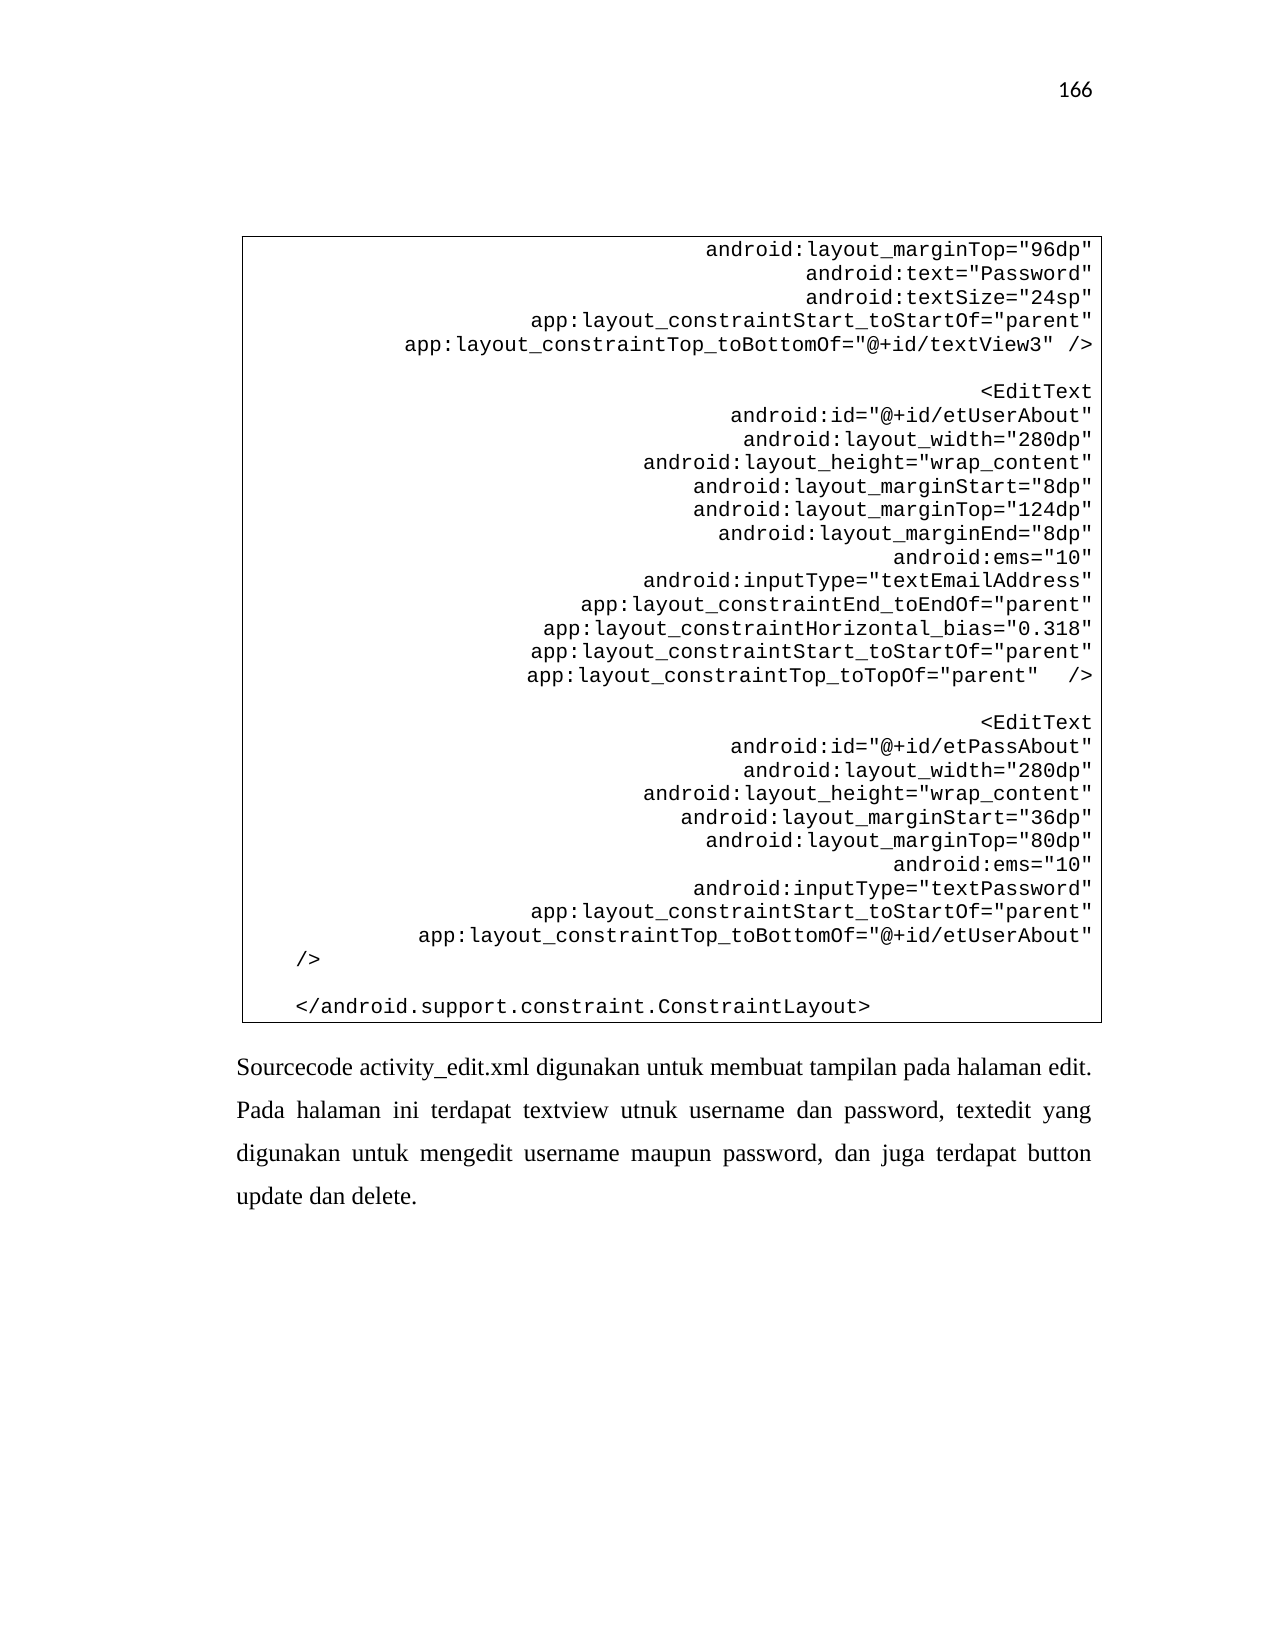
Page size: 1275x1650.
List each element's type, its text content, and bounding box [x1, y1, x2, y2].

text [243, 237, 1101, 1022]
text Sourcecode activity_edit.xml digunakan untuk membuat tampilan pada halaman edit. Pada halaman ini terdapat textview utnuk username dan password, textedit yang digunakan untuk mengedit username maupun password, dan juga terdapat button update dan delete. [236, 1052, 1093, 1210]
